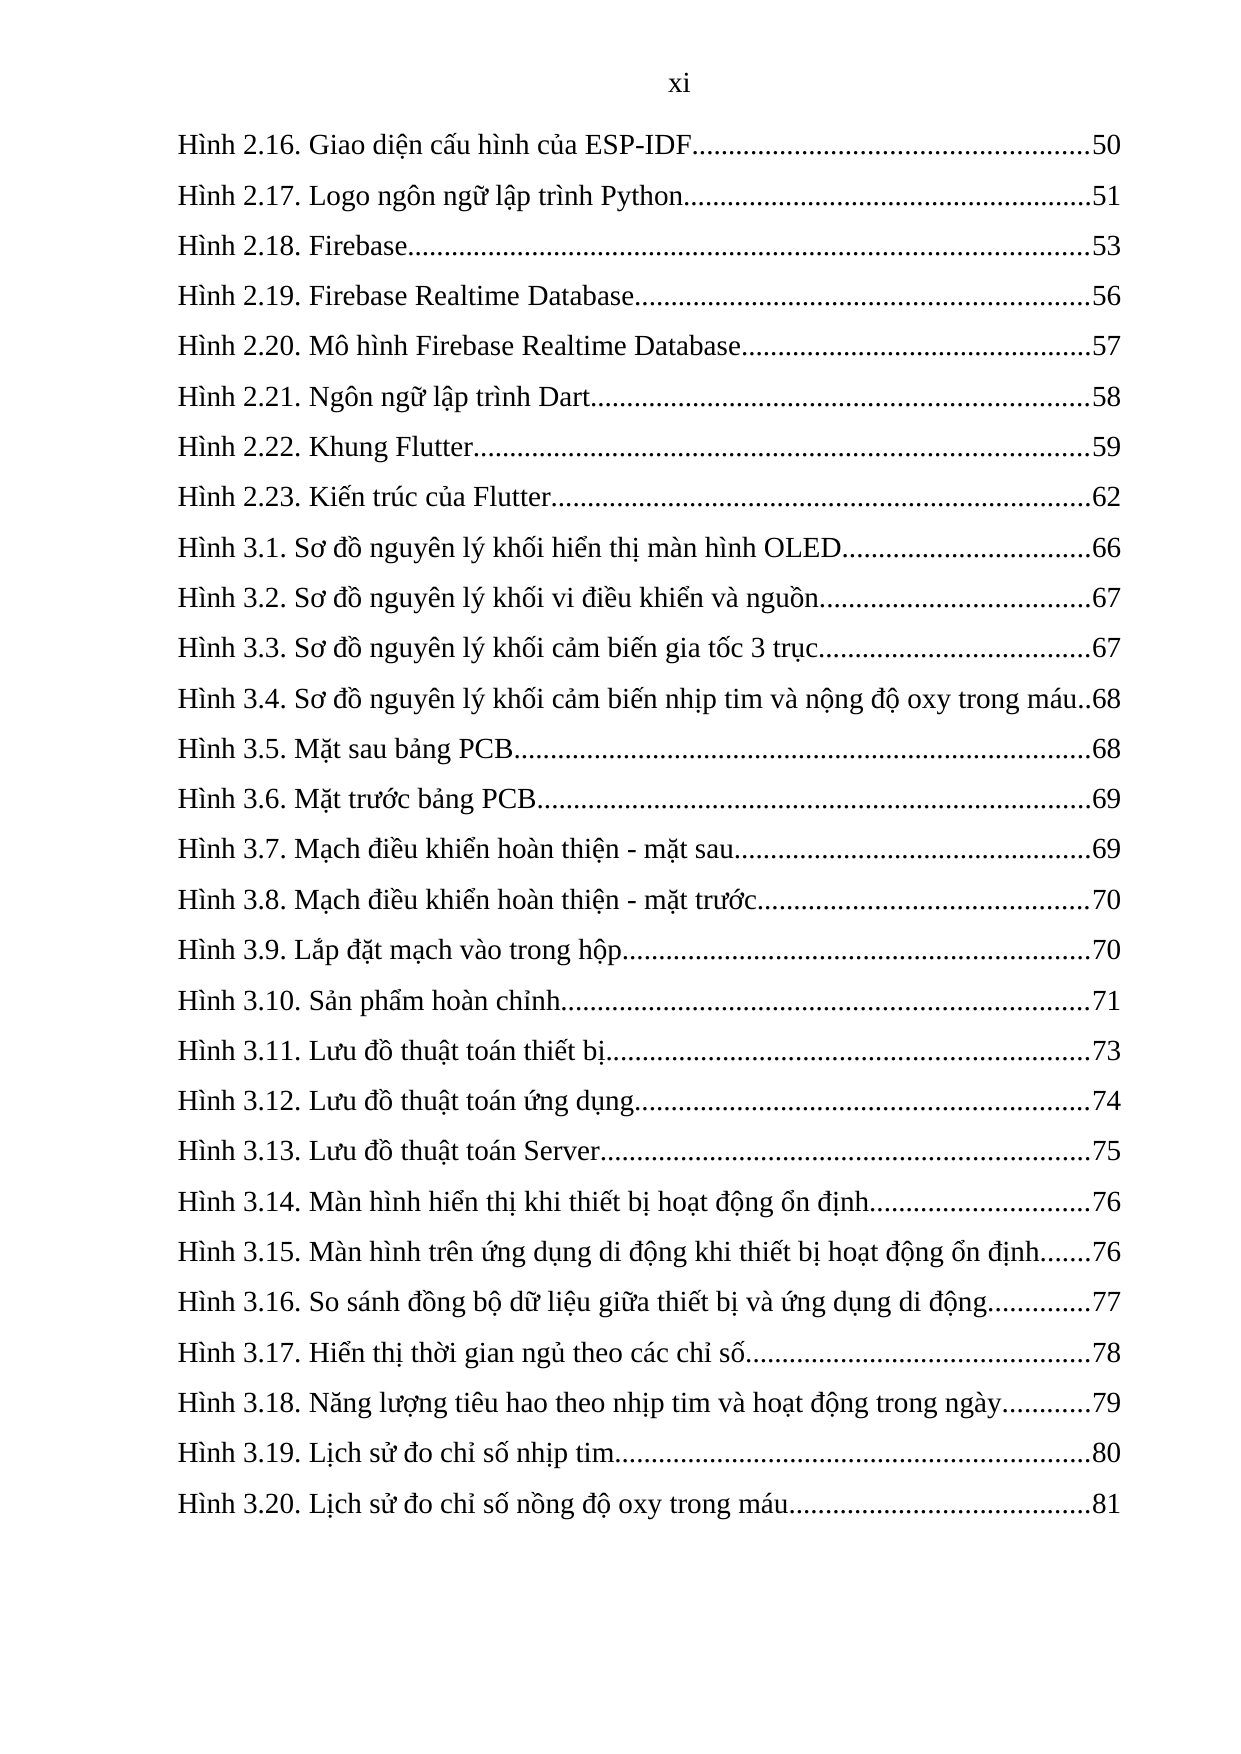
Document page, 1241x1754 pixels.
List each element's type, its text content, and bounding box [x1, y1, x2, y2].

text Hình 3.16. So sánh đồng bộ dữ liệu giữa thiết bị và ứng dụng di động 77 [177, 1284, 1122, 1318]
text Hình 3.7. Mạch điều khiển hoàn thiện - mặt sau 69 [177, 832, 1122, 865]
text Hình 3.13. Lưu đồ thuật toán Server 75 [177, 1133, 1122, 1167]
text Hình 3.19. Lịch sử đo chỉ số nhịp tim 80 [177, 1435, 1122, 1469]
text Hình 3.1. Sơ đồ nguyên lý khối hiển thị màn hình OLED 66 [177, 530, 1122, 563]
text Hình 3.18. Năng lượng tiêu hao theo nhịp tim và hoạt động trong ngày 79 [177, 1385, 1122, 1419]
text Hình 3.12. Lưu đồ thuật toán ứng dụng 74 [177, 1083, 1122, 1117]
text Hình 2.16. Giao diện cấu hình của ESP-IDF. 50 [177, 127, 1122, 161]
text Hình 3.6. Mặt trước bảng PCB 69 [177, 781, 1122, 815]
text Hình 2.20. Mô hình Firebase Realtime Database 57 [177, 328, 1122, 362]
text Hình 3.17. Hiển thị thời gian ngủ theo các chỉ số 78 [177, 1335, 1122, 1368]
text Hình 3.20. Lịch sử đo chỉ số nồng độ oxy trong máu 81 [177, 1486, 1122, 1519]
text Hình 2.18. Firebase 53 [177, 228, 1122, 261]
text Hình 3.14. Màn hình hiển thị khi thiết bị hoạt động ổn định 76 [177, 1184, 1122, 1217]
text Hình 3.4. Sơ đồ nguyên lý khối cảm biến nhịp tim và nộng độ oxy trong máu 68 [177, 681, 1122, 714]
text Hình 3.11. Lưu đồ thuật toán thiết bị. 73 [177, 1033, 1122, 1066]
text Hình 2.19. Firebase Realtime Database 56 [177, 278, 1122, 312]
text Hình 3.10. Sản phẩm hoàn chỉnh 71 [177, 983, 1122, 1016]
text Hình 3.3. Sơ đồ nguyên lý khối cảm biến gia tốc 3 trục 67 [177, 630, 1122, 664]
text Hình 2.23. Kiến trúc của Flutter 62 [177, 479, 1122, 513]
text Hình 3.2. Sơ đồ nguyên lý khối vi điều khiển và nguồn 67 [177, 580, 1122, 614]
text Hình 3.9. Lắp đặt mạch vào trong hộp 70 [177, 932, 1122, 966]
text Hình 3.8. Mạch điều khiển hoàn thiện - mặt trước 70 [177, 882, 1122, 916]
text Hình 2.17. Logo ngôn ngữ lập trình Python 51 [177, 178, 1122, 211]
text Hình 3.5. Mặt sau bảng PCB 68 [177, 731, 1122, 764]
text Hình 2.21. Ngôn ngữ lập trình Dart 58 [177, 379, 1122, 412]
text Hình 3.15. Màn hình trên ứng dụng di động khi thiết bị hoạt động ổn định 76 [177, 1234, 1122, 1268]
text Hình 2.22. Khung Flutter 59 [177, 429, 1122, 463]
